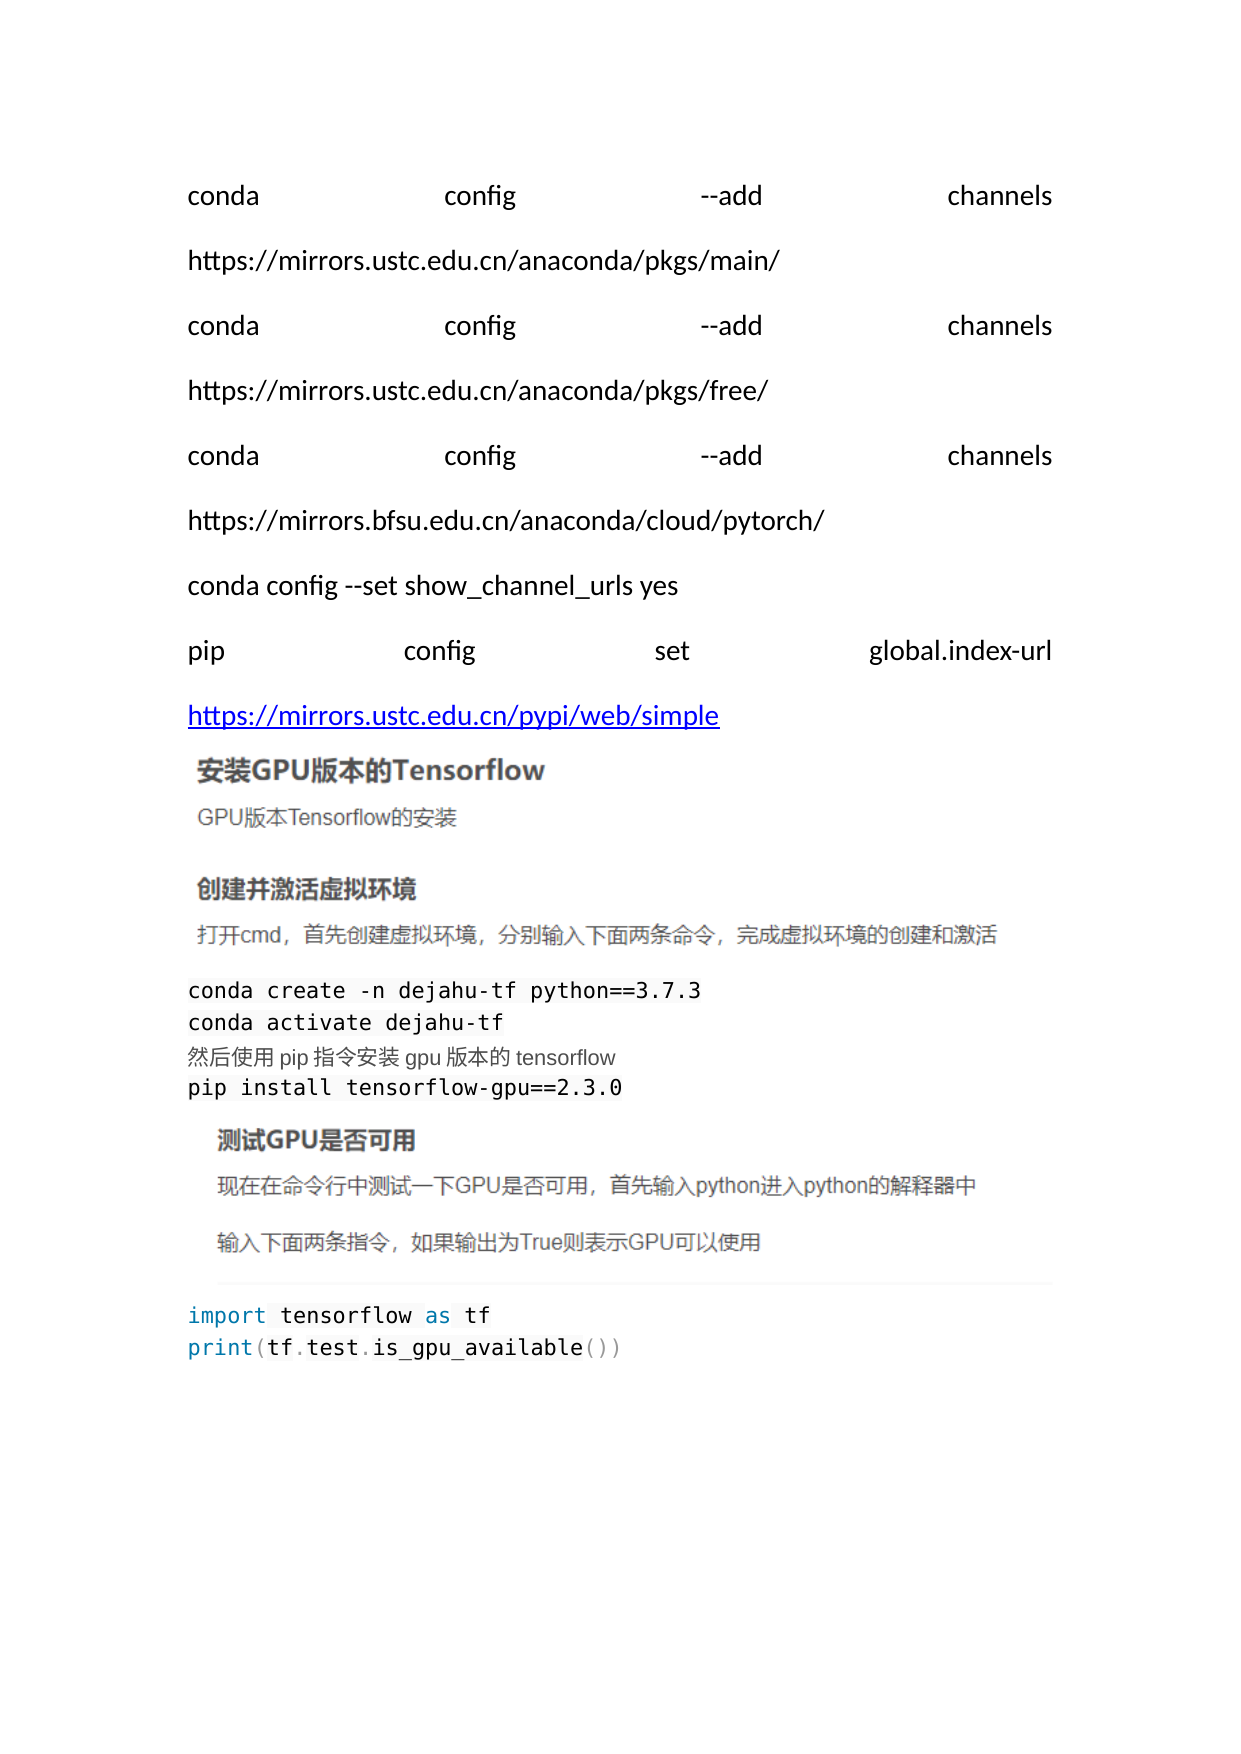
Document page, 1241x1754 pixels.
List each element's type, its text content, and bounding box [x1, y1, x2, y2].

text conda config --add channels https://mirrors.ustc.edu.cn/anaconda/pkgs/main/ [187, 162, 1053, 292]
text pip install tensorflow-gpu==2.3.0 [187, 1072, 1053, 1104]
text conda activate dejahu-tf [187, 1007, 1053, 1039]
text conda config --set show_channel_urls yes [187, 552, 1053, 617]
picture [187, 747, 1053, 955]
text 然后使用pip指令安装gpu版本的tensorflow [187, 1039, 1053, 1072]
text conda config --add channels https://mirrors.bfsu.edu.cn/anaconda/cloud/pytorch/ [187, 422, 1053, 552]
text pip config set global.index-url https://mirrors.ustc.edu.cn/pypi/web/simple [187, 617, 1053, 747]
text print(tf.test.is_gpu_available()) [187, 1332, 1053, 1364]
text conda create -n dejahu-tf python==3.7.3 [187, 974, 1053, 1007]
picture [187, 1104, 1053, 1285]
text import tensorflow as tf [187, 1299, 1053, 1332]
text conda config --add channels https://mirrors.ustc.edu.cn/anaconda/pkgs/free/ [187, 292, 1053, 422]
